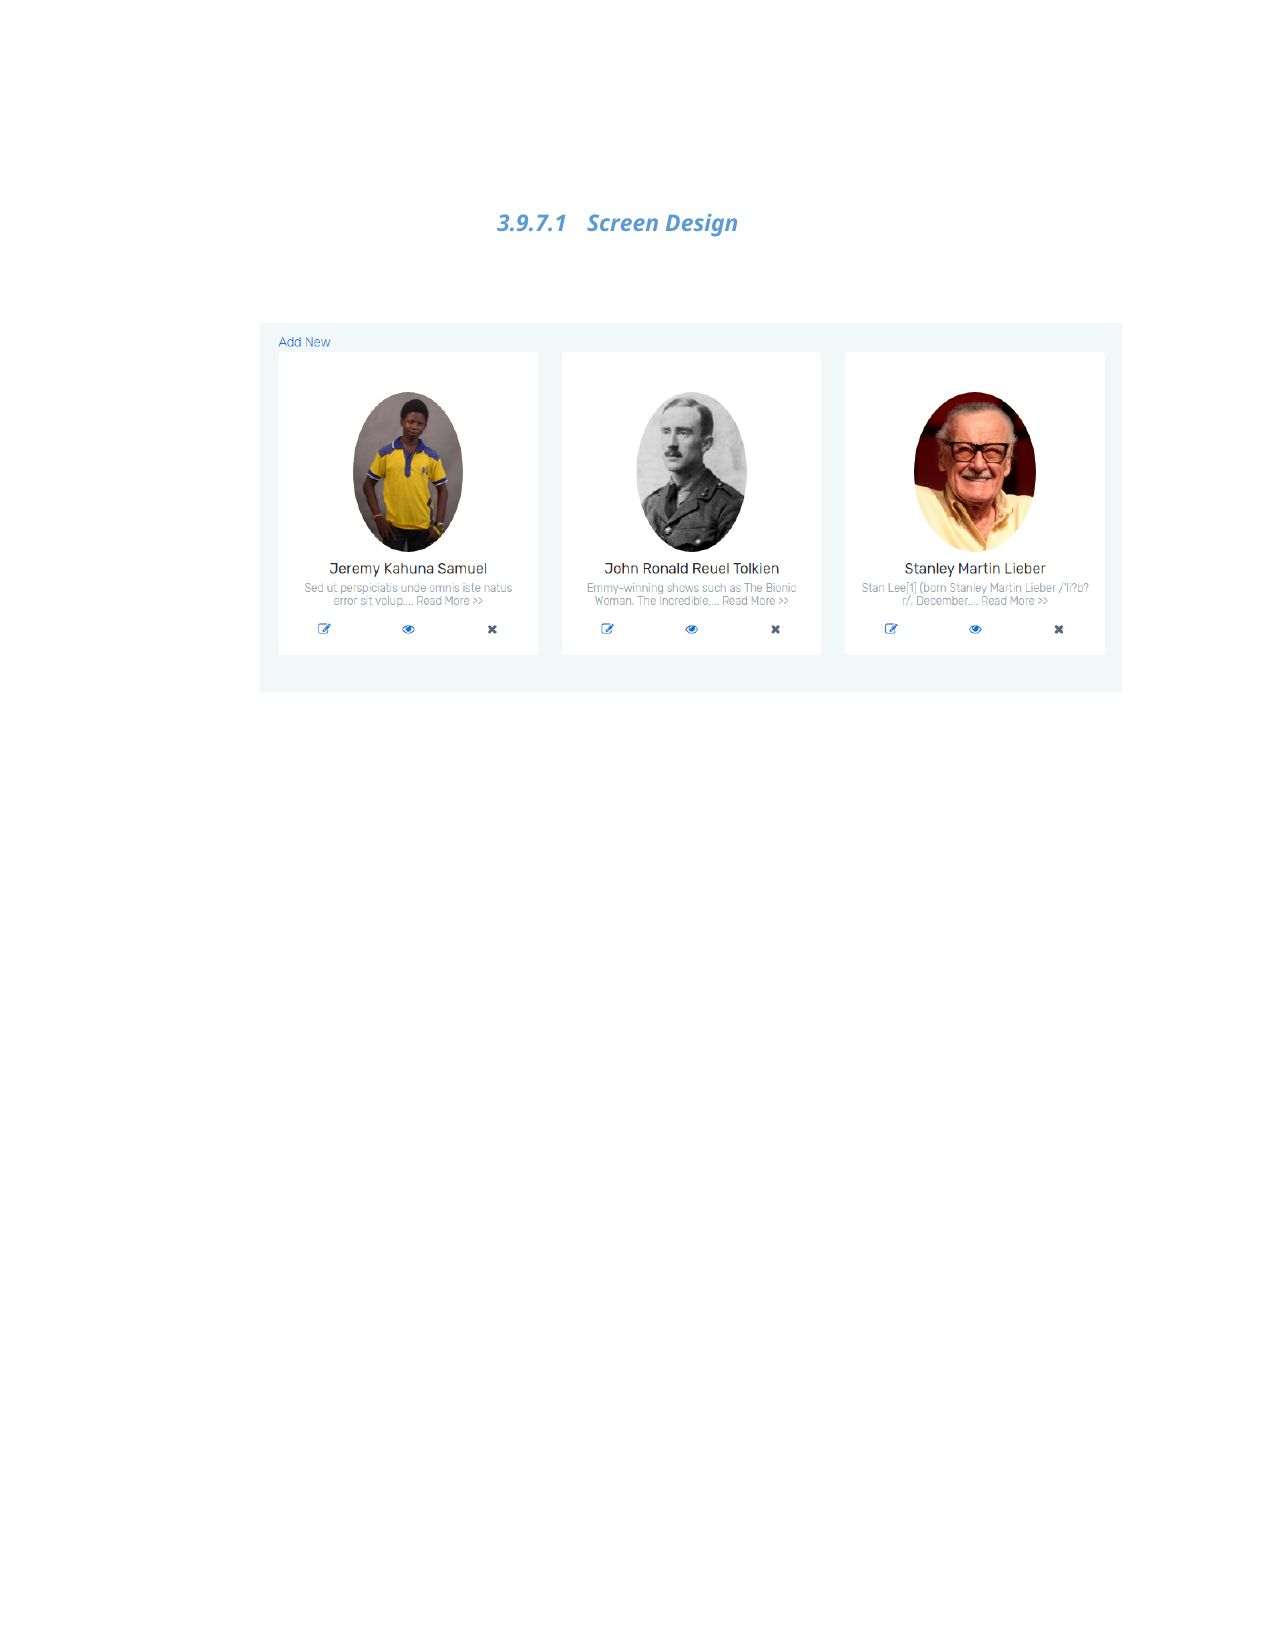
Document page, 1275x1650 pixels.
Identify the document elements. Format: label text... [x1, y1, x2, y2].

subtitle Screen Design [497, 207, 1125, 238]
picture [259, 323, 1122, 692]
